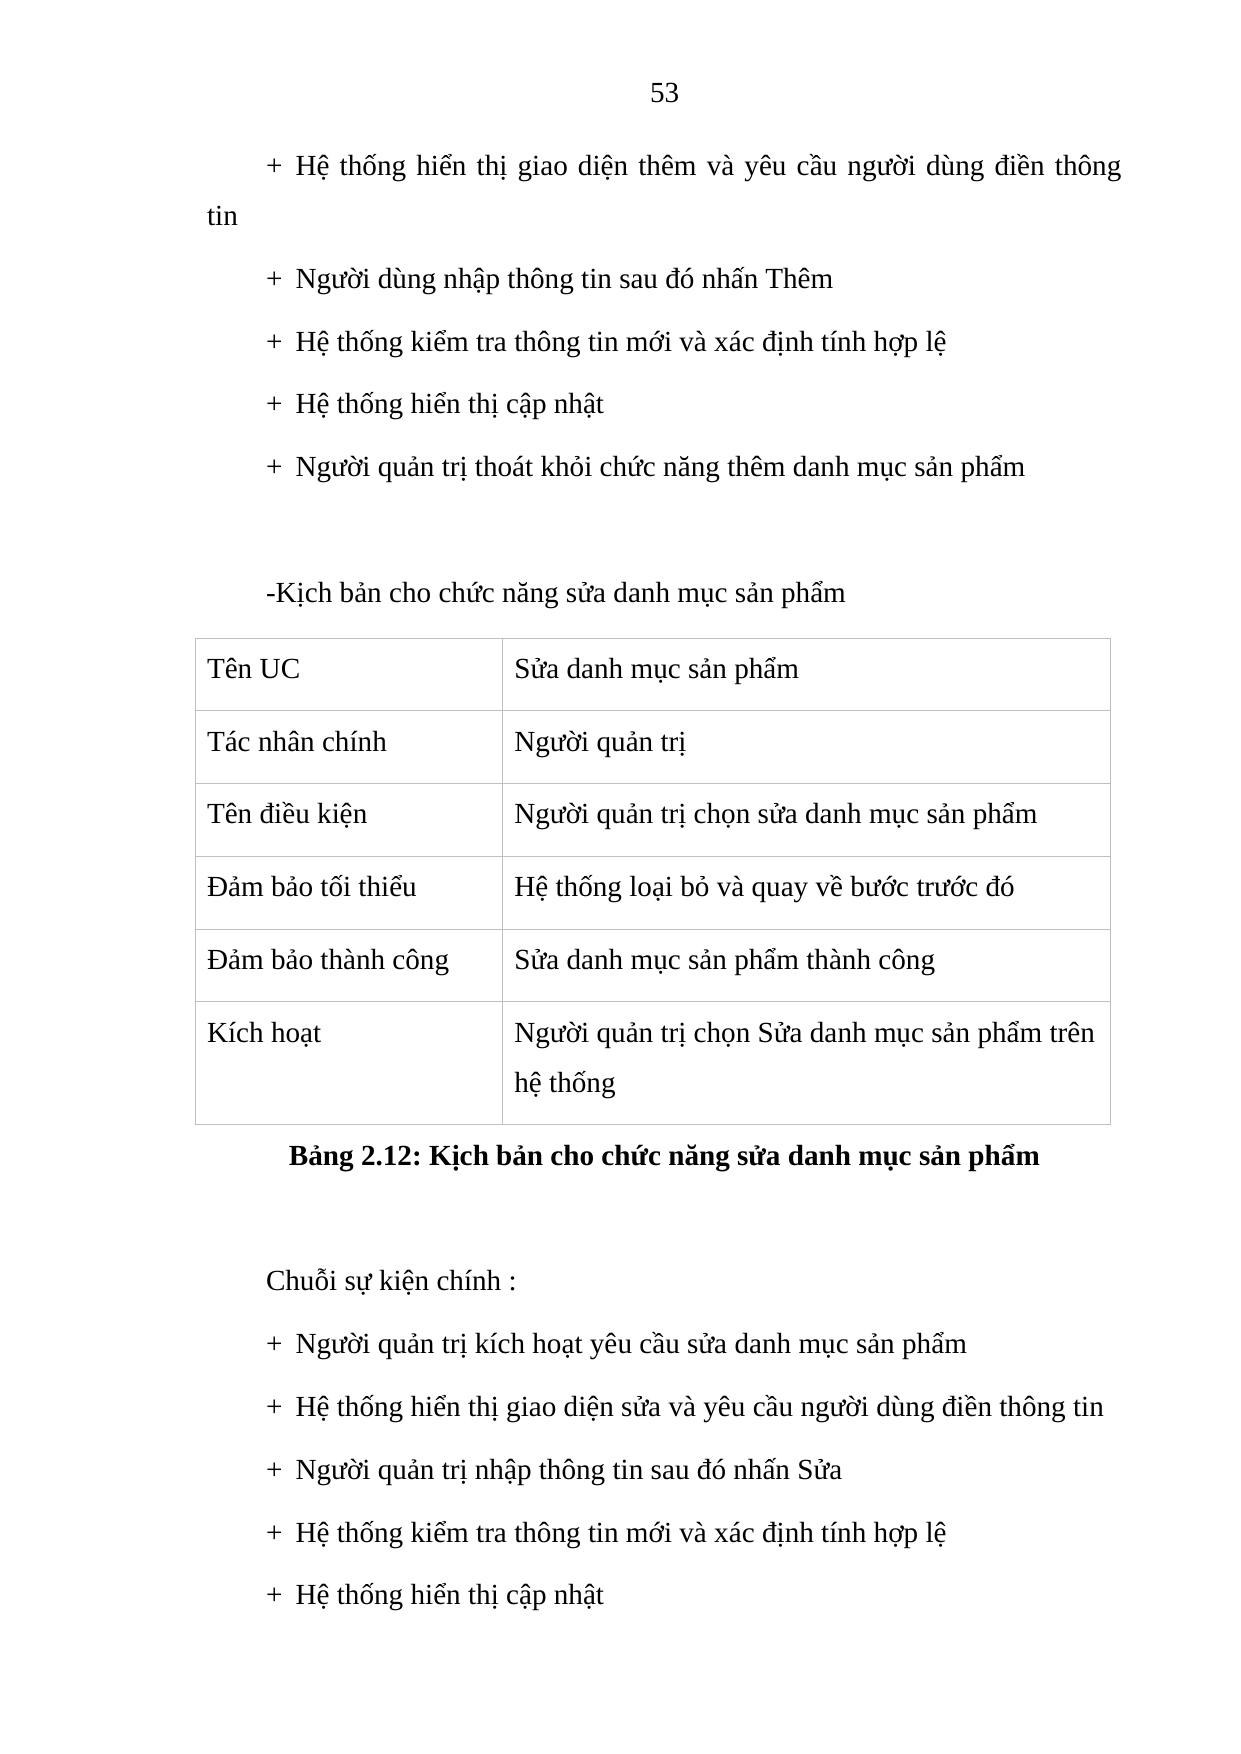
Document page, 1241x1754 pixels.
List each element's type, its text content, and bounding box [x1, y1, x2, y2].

table_cell Người quản trị [503, 711, 1110, 783]
table_header Tên UC [196, 639, 502, 710]
table_cell Tên điều kiện [196, 784, 502, 856]
table_header Sửa danh mục sản phẩm [503, 639, 1110, 710]
table_cell Hệ thống loại bỏ và quay về bước trước đó [503, 857, 1110, 928]
table_cell Người quản trị chọn sửa danh mục sản phẩm [503, 784, 1110, 856]
table_cell Đảm bảo thành công [196, 930, 502, 1001]
list Người quản trị thoát khỏi chức năng thêm danh mục sản phẩm [207, 449, 1122, 483]
table_cell Người quản trị chọn Sửa danh mục sản phẩm trên hệ thống [503, 1002, 1110, 1124]
list Hệ thống hiển thị giao diện sửa và yêu cầu người dùng điền thông tin [207, 1389, 1122, 1423]
list Người dùng nhập thông tin sau đó nhấn Thêm [207, 261, 1122, 294]
subtitle Bảng 2.12: Kịch bản cho chức năng sửa danh mục sản phẩm [207, 1138, 1122, 1171]
list Người quản trị nhập thông tin sau đó nhấn Sửa [207, 1452, 1122, 1485]
table_cell Kích hoạt [196, 1002, 502, 1124]
list Người quản trị kích hoạt yêu cầu sửa danh mục sản phẩm [207, 1326, 1122, 1360]
table_cell Đảm bảo tối thiểu [196, 857, 502, 928]
table_cell Sửa danh mục sản phẩm thành công [503, 930, 1110, 1001]
list Hệ thống hiển thị cập nhật [207, 386, 1122, 420]
list Hệ thống kiểm tra thông tin mới và xác định tính hợp lệ [207, 324, 1122, 357]
text Chuỗi sự kiện chính : [207, 1263, 1122, 1297]
list Hệ thống kiểm tra thông tin mới và xác định tính hợp lệ [207, 1515, 1122, 1548]
list Hệ thống hiển thị giao diện thêm và yêu cầu người dùng điền thông tin [207, 148, 1122, 232]
list Hệ thống hiển thị cập nhật [207, 1577, 1122, 1611]
table_cell Tác nhân chính [196, 711, 502, 783]
text -Kịch bản cho chức năng sửa danh mục sản phẩm [207, 575, 1122, 608]
